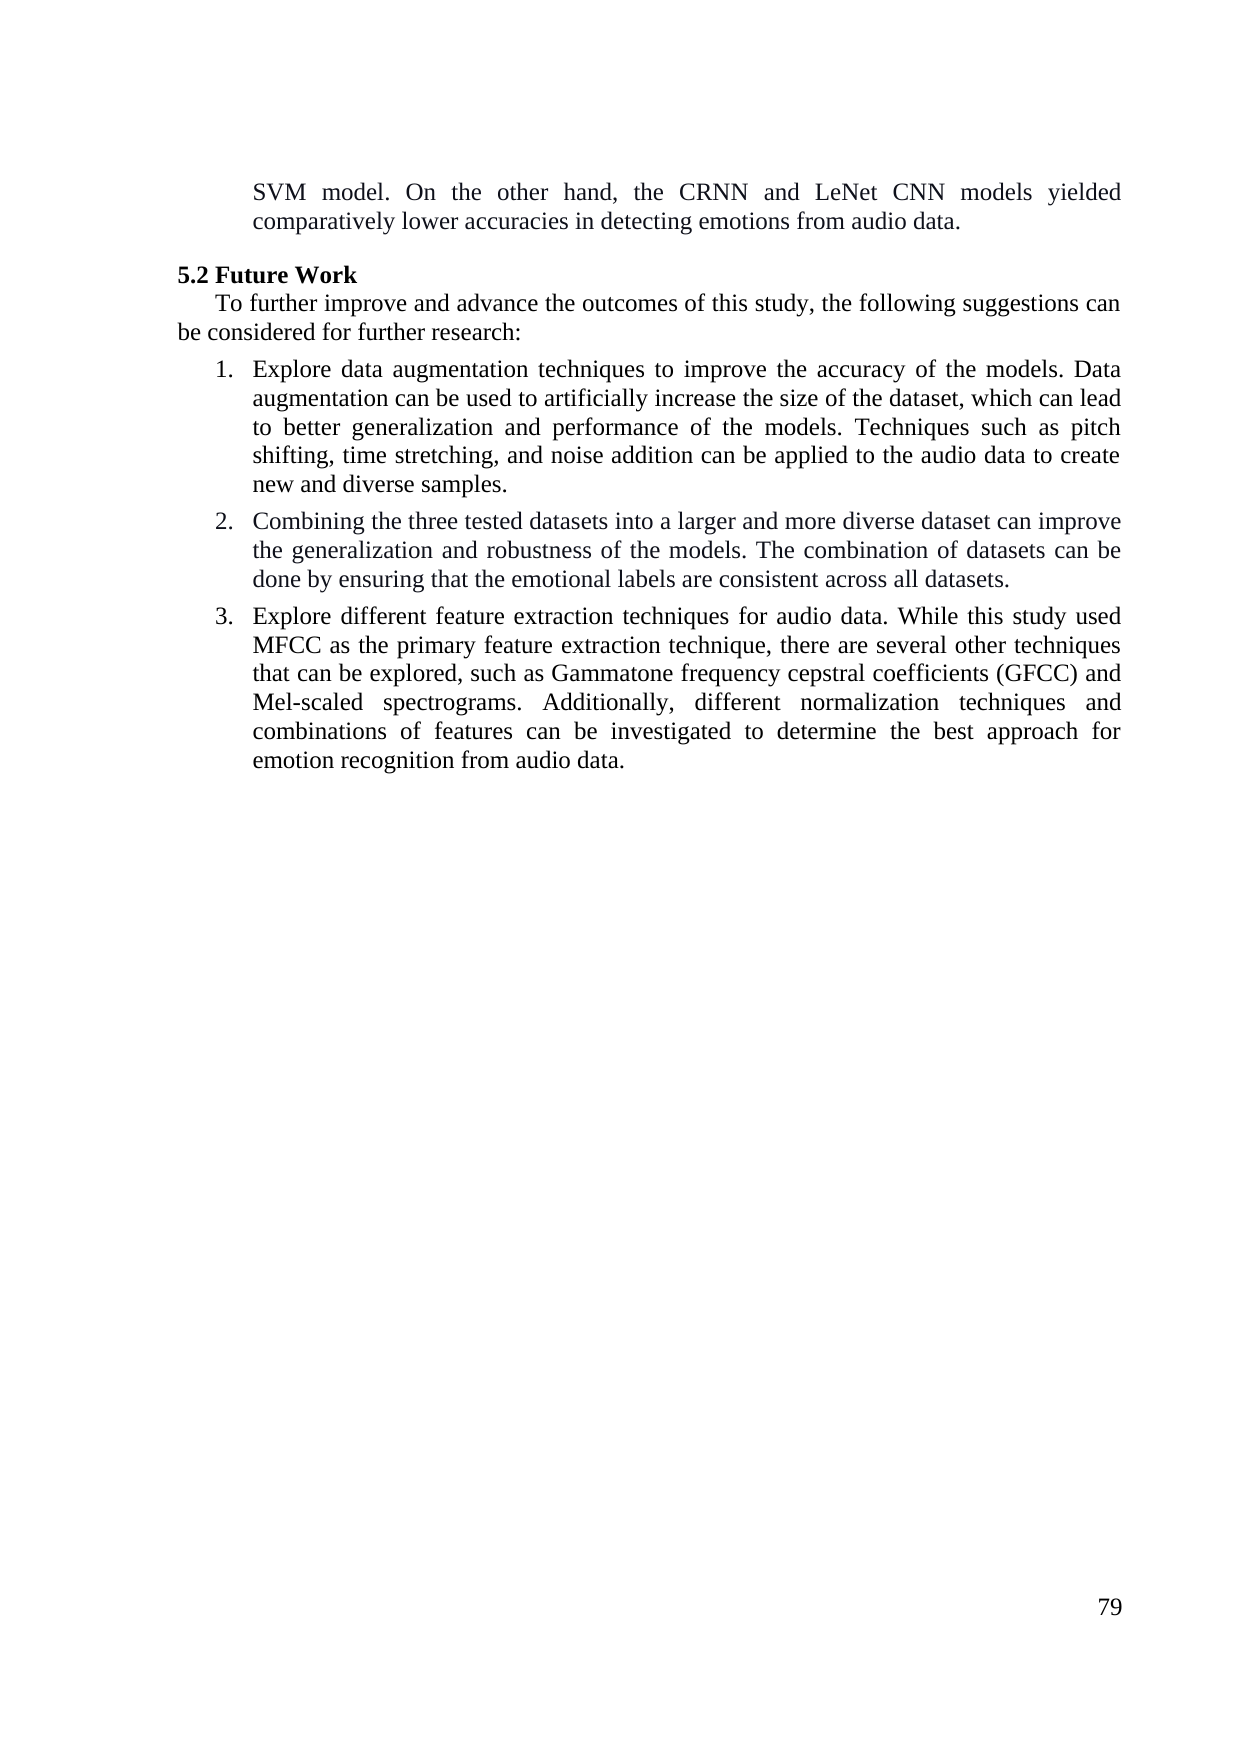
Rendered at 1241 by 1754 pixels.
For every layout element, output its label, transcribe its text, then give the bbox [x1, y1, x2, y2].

list Explore different feature extraction techniques for audio data. While this study used MFCC as the primary feature extraction technique, there are several other techniques that can be explored, such as Gammatone frequency cepstral coefficients (GFCC) and Mel-scaled spectrograms. Additionally, different normalization techniques and combinations of features can be investigated to determine the best approach for emotion recognition from audio data. [215, 601, 1122, 773]
subtitle Future Work [177, 260, 1122, 288]
text To further improve and advance the outcomes of this study, the following suggestions can be considered for further research: [177, 288, 1122, 346]
list Combining the three tested datasets into a larger and more diverse dataset can improve the generalization and robustness of the models. The combination of datasets can be done by ensuring that the emotional labels are consistent across all datasets. [215, 506, 1122, 593]
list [215, 177, 1122, 235]
list Explore data augmentation techniques to improve the accuracy of the models. Data augmentation can be used to artificially increase the size of the dataset, which can lead to better generalization and performance of the models. Techniques such as pitch shifting, time stretching, and noise addition can be applied to the audio data to create new and diverse samples. [215, 354, 1122, 498]
